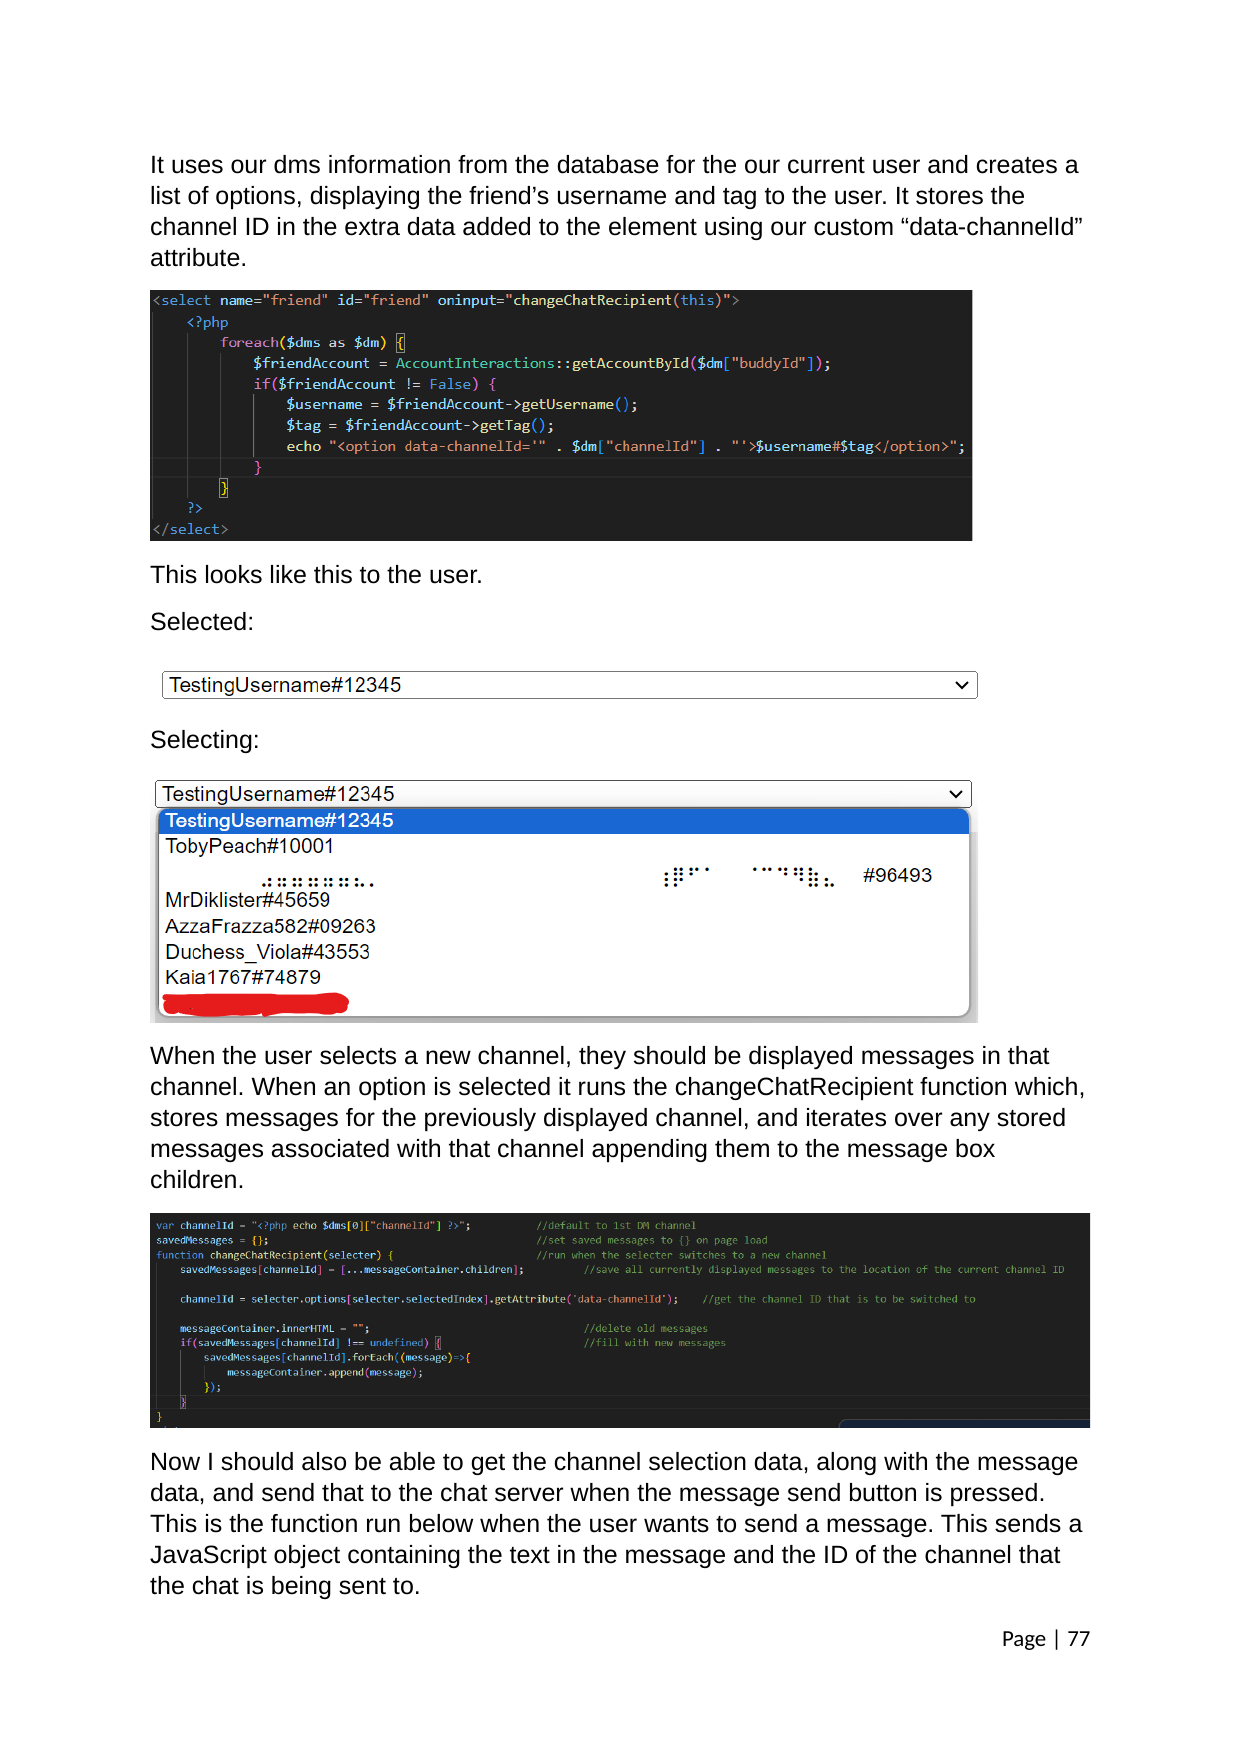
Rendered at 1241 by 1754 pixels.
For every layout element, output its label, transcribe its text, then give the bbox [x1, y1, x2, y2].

picture [150, 772, 979, 1023]
text It uses our dms information from the database for the our current user and creates a list of options, displaying the friend’s username and tag to the user. It stores the channel ID in the extra data added to the element using our custom “data-channelId” attribute. [150, 150, 1090, 272]
text Now I should also be able to get the channel selection data, along with the message data, and send that to the chat server when the message send button is pressed. This is the function run below when the user wants to send a message. This sends a JavaScript object containing the text in the message and the ID of the channel that the chat is being sent to. [150, 1446, 1090, 1599]
text Selected: [150, 607, 1090, 636]
text Selecting: [150, 725, 1090, 753]
picture [150, 1213, 1091, 1428]
picture [150, 655, 986, 706]
picture [150, 290, 973, 541]
text This looks like this to the user. [150, 560, 1090, 588]
text When the user selects a new channel, they should be displayed messages in that channel. When an option is selected it runs the changeChatRecipient function which, stores messages for the previously displayed channel, and iterates over any stored messages associated with that channel appending them to the message box children. [150, 1041, 1090, 1194]
